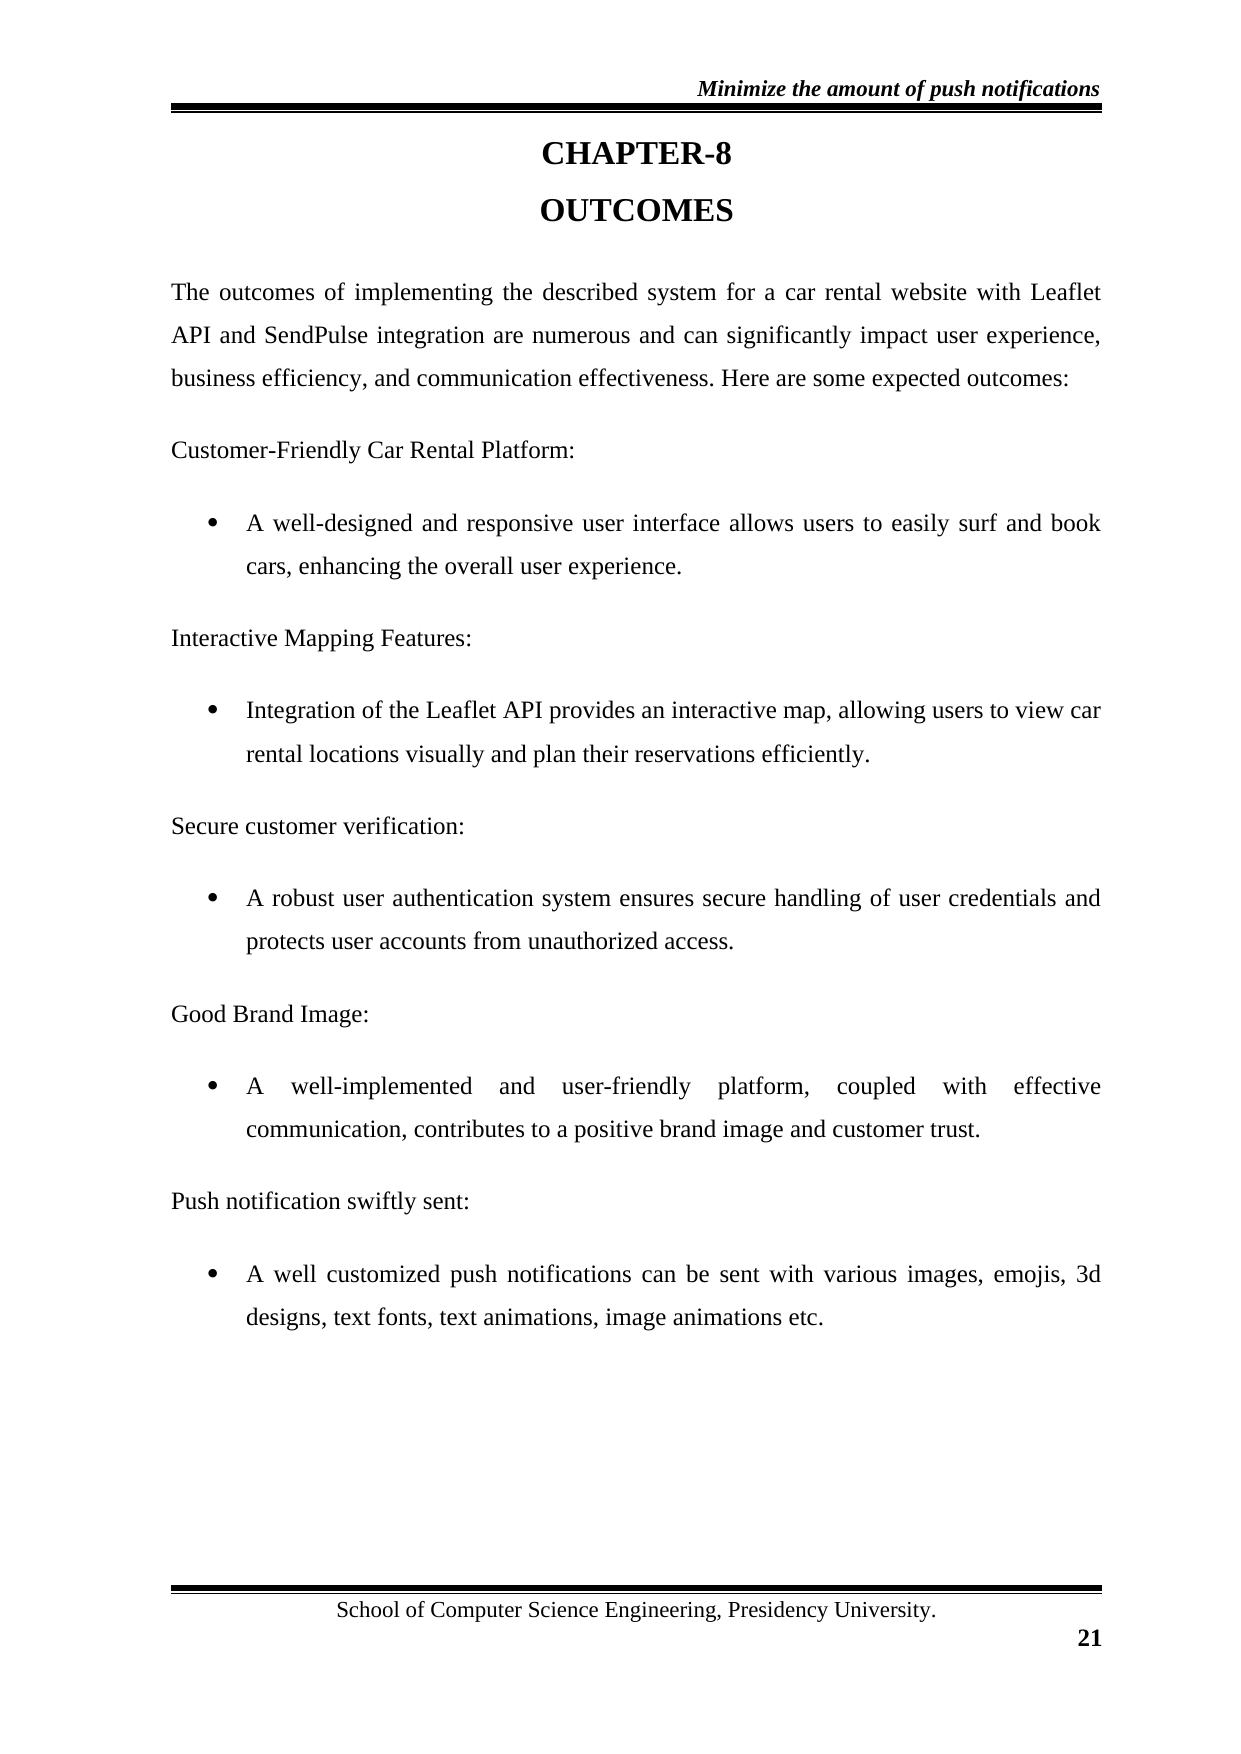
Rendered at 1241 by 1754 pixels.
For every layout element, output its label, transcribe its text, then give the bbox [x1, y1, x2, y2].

list Integration of the Leaflet API provides an interactive map, allowing users to view car rental locations visually and plan their reservations efficiently. [208, 696, 1102, 767]
list A well customized push notifications can be sent with various images, emojis, 3d designs, text fonts, text animations, image animations etc. [208, 1259, 1102, 1331]
list A robust user authentication system ensures secure handling of user credentials and protects user accounts from unauthorized access. [208, 883, 1102, 955]
text OUTCOMES [171, 190, 1102, 229]
text Good Brand Image: [171, 999, 1102, 1027]
list A well-implemented and user-friendly platform, coupled with effective communication, contributes to a positive brand image and customer trust. [208, 1071, 1102, 1143]
list A well-designed and responsive user interface allows users to easily surf and book cars, enhancing the overall user experience. [208, 508, 1102, 580]
text Customer-Friendly Car Rental Platform: [171, 436, 1102, 464]
text CHAPTER-8 [171, 133, 1102, 171]
text Push notification swiftly sent: [171, 1186, 1102, 1215]
text Interactive Mapping Features: [171, 623, 1102, 652]
text Secure customer verification: [171, 811, 1102, 840]
text The outcomes of implementing the described system for a car rental website with Leaflet API and SendPulse integration are numerous and can significantly impact user experience, business efficiency, and communication effectiveness. Here are some expected outcomes: [171, 277, 1102, 392]
